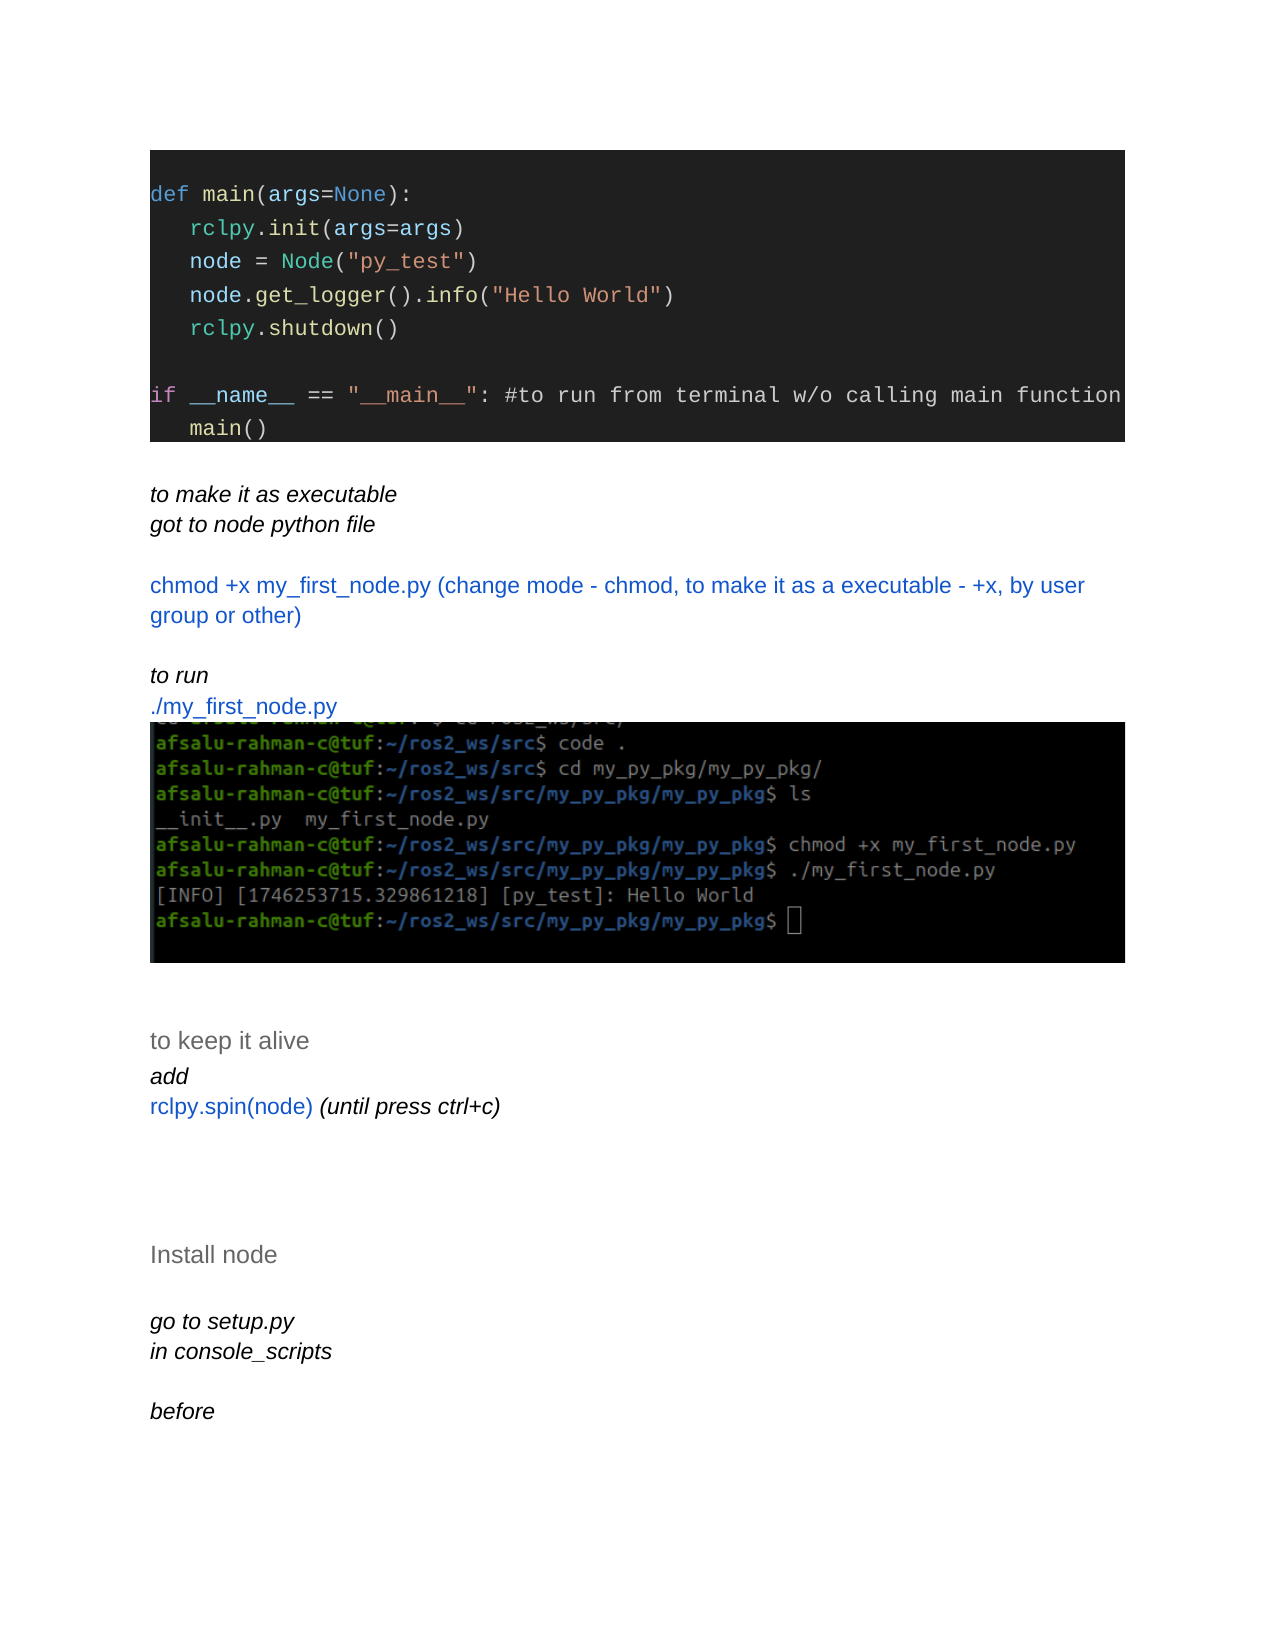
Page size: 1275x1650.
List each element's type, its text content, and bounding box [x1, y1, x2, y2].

picture [150, 722, 1125, 963]
text to make it as executable [150, 481, 1125, 507]
text rclpy.shutdown() [150, 317, 1125, 342]
text to run [150, 662, 1125, 689]
text before [150, 1398, 1125, 1425]
text node.get_logger().info("Hello World") [150, 284, 1125, 308]
subtitle Install node [150, 1240, 1125, 1269]
text def main(args=None): [150, 183, 1125, 208]
text ./my_first_node.py [150, 693, 1125, 719]
text in console_scripts [150, 1338, 1125, 1364]
text go to setup.py [150, 1308, 1125, 1334]
text if __name__ == "__main__": #to run from terminal w/o calling main function [150, 384, 1125, 409]
text node = Node("py_test") [150, 250, 1125, 275]
text chmod +x my_first_node.py (change mode - chmod, to make it as a executable - +x, by user group or other) [150, 572, 1125, 628]
text rclpy.spin(node) (until press ctrl+c) [150, 1093, 1125, 1119]
text got to node python file [150, 511, 1125, 538]
text rclpy.init(args=args) [150, 217, 1125, 242]
text add [150, 1063, 1125, 1089]
subtitle to keep it alive [150, 1026, 1125, 1054]
text main() [150, 417, 1125, 442]
